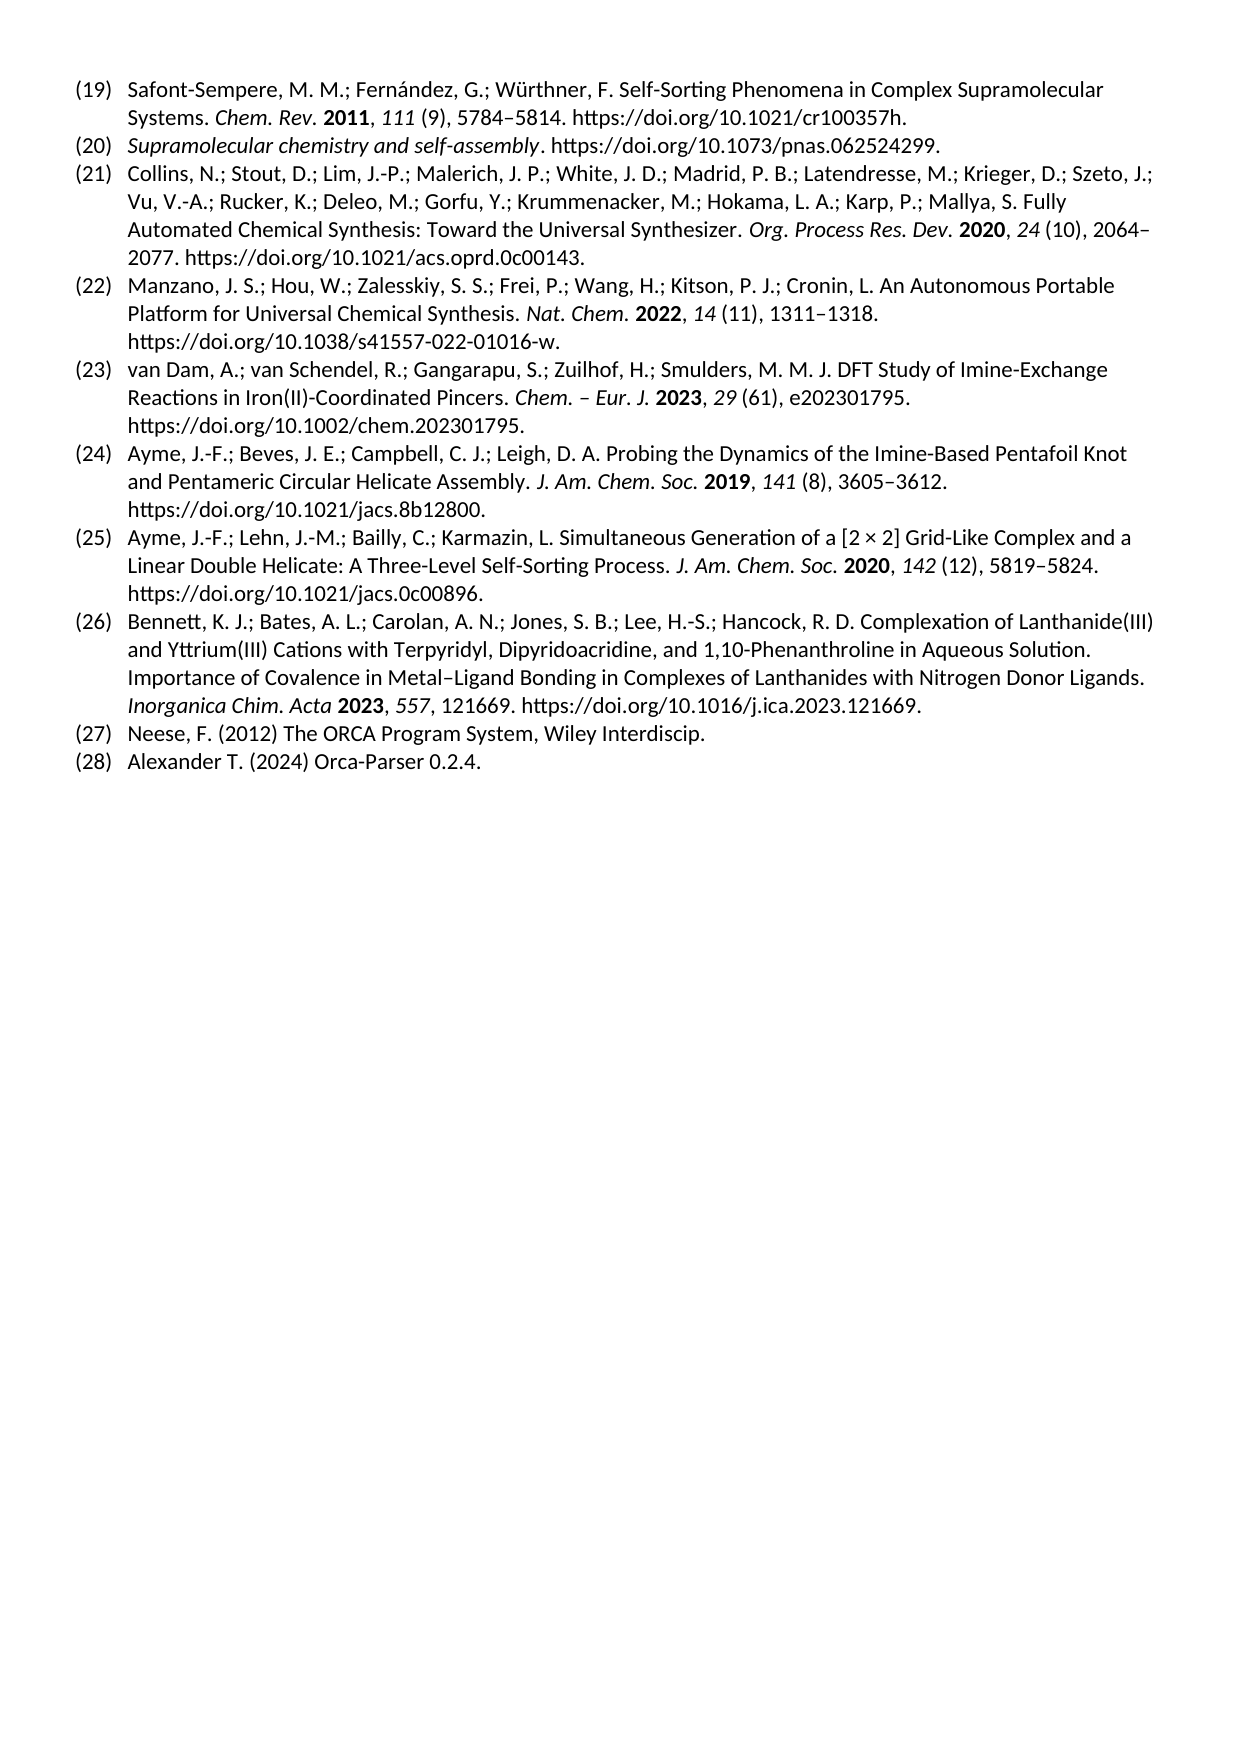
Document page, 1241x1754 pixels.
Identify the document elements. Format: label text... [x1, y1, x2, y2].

text (24) Ayme, J.-F.; Beves, J. E.; Campbell, C. J.; Leigh, D. A. Probing the Dynamics of the Imine-Based Pentafoil Knot and Pentameric Circular Helicate Assembly. J. Am. Chem. Soc. 2019, 141 (8), 3605–3612. https://doi.org/10.1021/jacs.8b12800. [75, 439, 1165, 523]
text (23) van Dam, A.; van Schendel, R.; Gangarapu, S.; Zuilhof, H.; Smulders, M. M. J. DFT Study of Imine-Exchange Reactions in Iron(II)-Coordinated Pincers. Chem. – Eur. J. 2023, 29 (61), e202301795. https://doi.org/10.1002/chem.202301795. [75, 355, 1165, 439]
text (19) Safont-Sempere, M. M.; Fernández, G.; Würthner, F. Self-Sorting Phenomena in Complex Supramolecular Systems. Chem. Rev. 2011, 111 (9), 5784–5814. https://doi.org/10.1021/cr100357h. [75, 75, 1165, 131]
text (28) Alexander T. (2024) Orca-Parser 0.2.4. [75, 747, 1165, 776]
text (22) Manzano, J. S.; Hou, W.; Zalesskiy, S. S.; Frei, P.; Wang, H.; Kitson, P. J.; Cronin, L. An Autonomous Portable Platform for Universal Chemical Synthesis. Nat. Chem. 2022, 14 (11), 1311–1318. https://doi.org/10.1038/s41557-022-01016-w. [75, 271, 1165, 355]
text (27) Neese, F. (2012) The ORCA Program System, Wiley Interdiscip. [75, 719, 1165, 747]
text (26) Bennett, K. J.; Bates, A. L.; Carolan, A. N.; Jones, S. B.; Lee, H.-S.; Hancock, R. D. Complexation of Lanthanide(III) and Yttrium(III) Cations with Terpyridyl, Dipyridoacridine, and 1,10-Phenanthroline in Aqueous Solution. Importance of Covalence in Metal–Ligand Bonding in Complexes of Lanthanides with Nitrogen Donor Ligands. Inorganica Chim. Acta 2023, 557, 121669. https://doi.org/10.1016/j.ica.2023.121669. [75, 607, 1165, 719]
text (20) Supramolecular chemistry and self-assembly. https://doi.org/10.1073/pnas.062524299. [75, 131, 1165, 159]
text (25) Ayme, J.-F.; Lehn, J.-M.; Bailly, C.; Karmazin, L. Simultaneous Generation of a [2 × 2] Grid-Like Complex and a Linear Double Helicate: A Three-Level Self-Sorting Process. J. Am. Chem. Soc. 2020, 142 (12), 5819–5824. https://doi.org/10.1021/jacs.0c00896. [75, 523, 1165, 607]
text (21) Collins, N.; Stout, D.; Lim, J.-P.; Malerich, J. P.; White, J. D.; Madrid, P. B.; Latendresse, M.; Krieger, D.; Szeto, J.; Vu, V.-A.; Rucker, K.; Deleo, M.; Gorfu, Y.; Krummenacker, M.; Hokama, L. A.; Karp, P.; Mallya, S. Fully Automated Chemical Synthesis: Toward the Universal Synthesizer. Org. Process Res. Dev. 2020, 24 (10), 2064–2077. https://doi.org/10.1021/acs.oprd.0c00143. [75, 159, 1165, 271]
